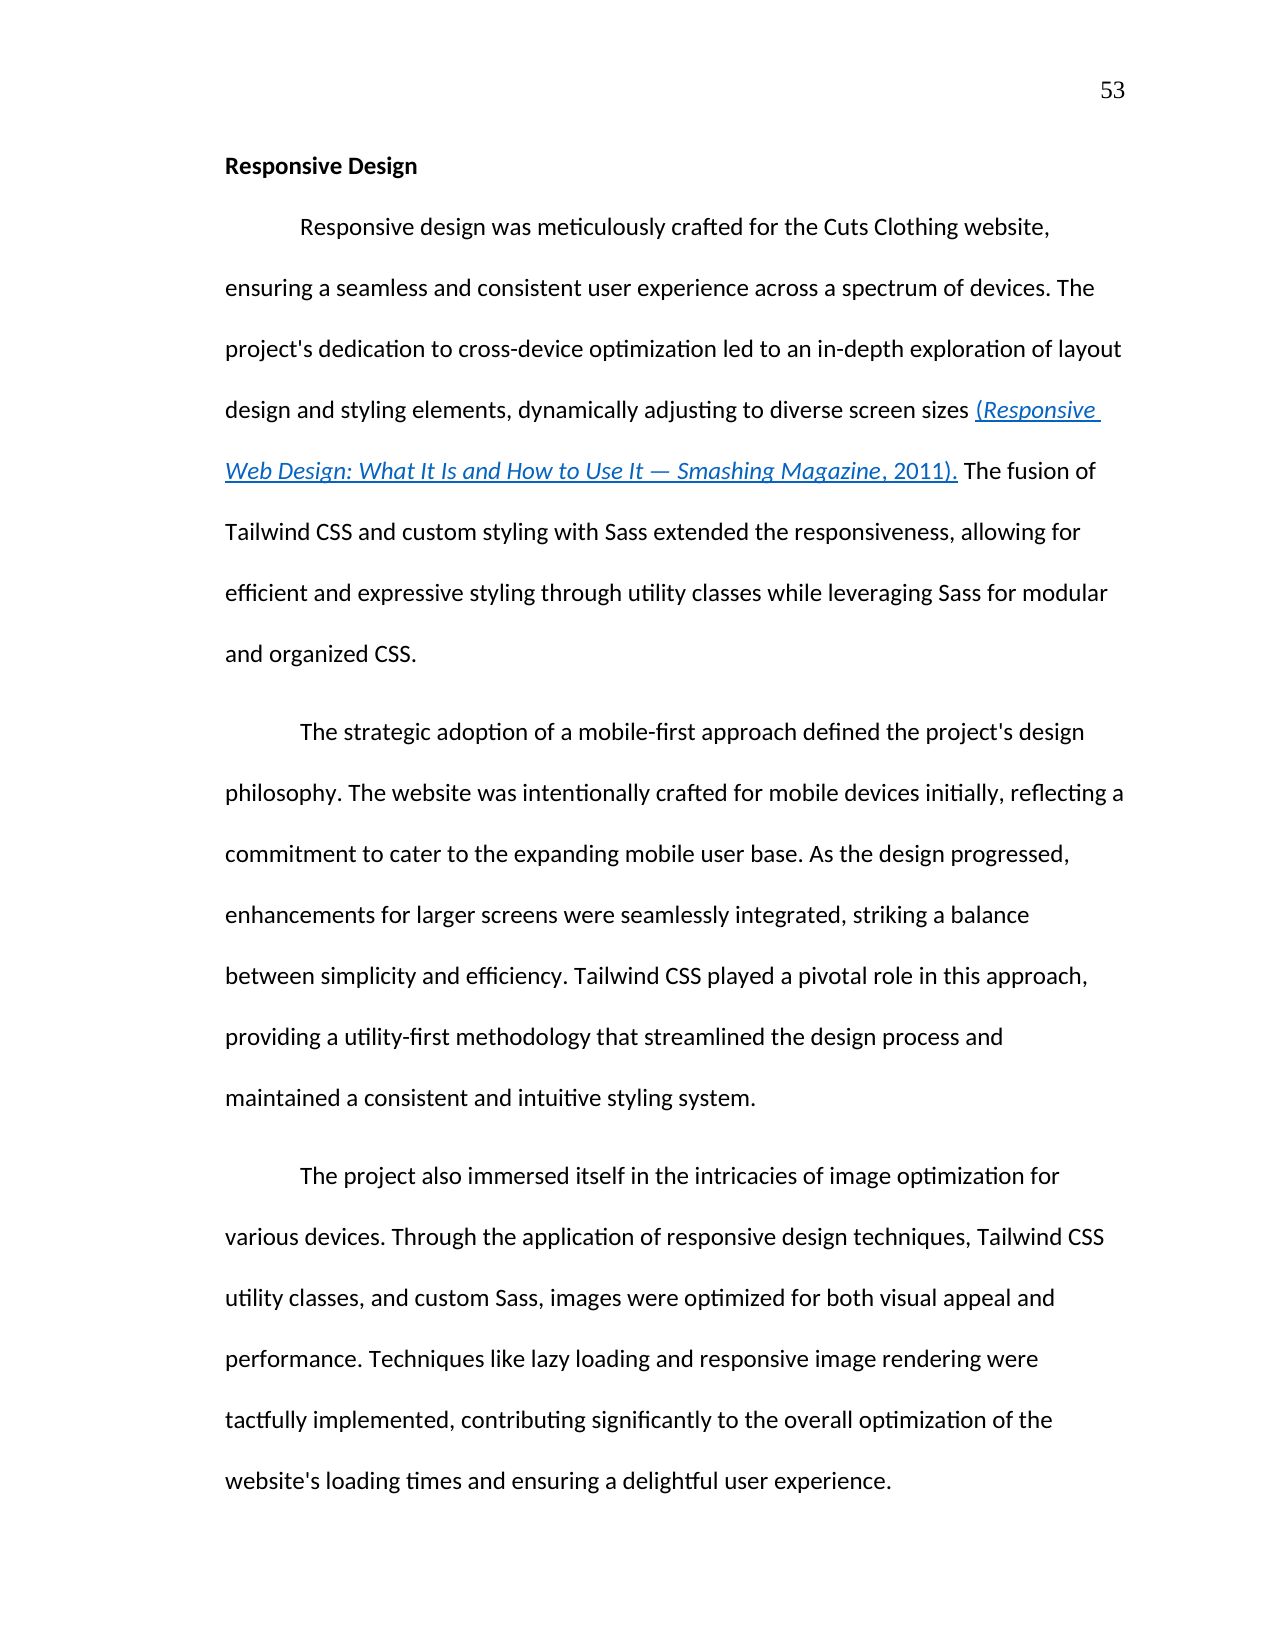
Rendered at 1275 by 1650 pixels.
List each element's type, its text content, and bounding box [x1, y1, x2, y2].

text The project also immersed itself in the intricacies of image optimization for various devices. Through the application of responsive design techniques, Tailwind CSS utility classes, and custom Sass, images were optimized for both visual appeal and performance. Techniques like lazy loading and responsive image rendering were tactfully implemented, contributing significantly to the overall optimization of the website's loading times and ensuring a delightful user experience. [225, 1160, 1125, 1496]
text The strategic adoption of a mobile-first approach defined the project's design philosophy. The website was intentionally crafted for mobile devices initially, reflecting a commitment to cater to the expanding mobile user base. As the design progressed, enhancements for larger screens were seamlessly integrated, striking a balance between simplicity and efficiency. Tailwind CSS played a pivotal role in this approach, providing a utility-first methodology that streamlined the design process and maintained a consistent and intuitive styling system. [225, 716, 1125, 1113]
text Responsive design was meticulously crafted for the Cuts Clothing website, ensuring a seamless and consistent user experience across a spectrum of devices. The project's dedication to cross-device optimization led to an in-depth exploration of layout design and styling elements, dynamically adjusting to diverse screen sizes (Responsive Web Design: What It Is and How to Use It — Smashing Magazine, 2011). The fusion of Tailwind CSS and custom styling with Sass extended the responsiveness, allowing for efficient and expressive styling through utility classes while leveraging Sass for modular and organized CSS. [225, 211, 1125, 669]
subtitle Responsive Design [150, 150, 1125, 181]
